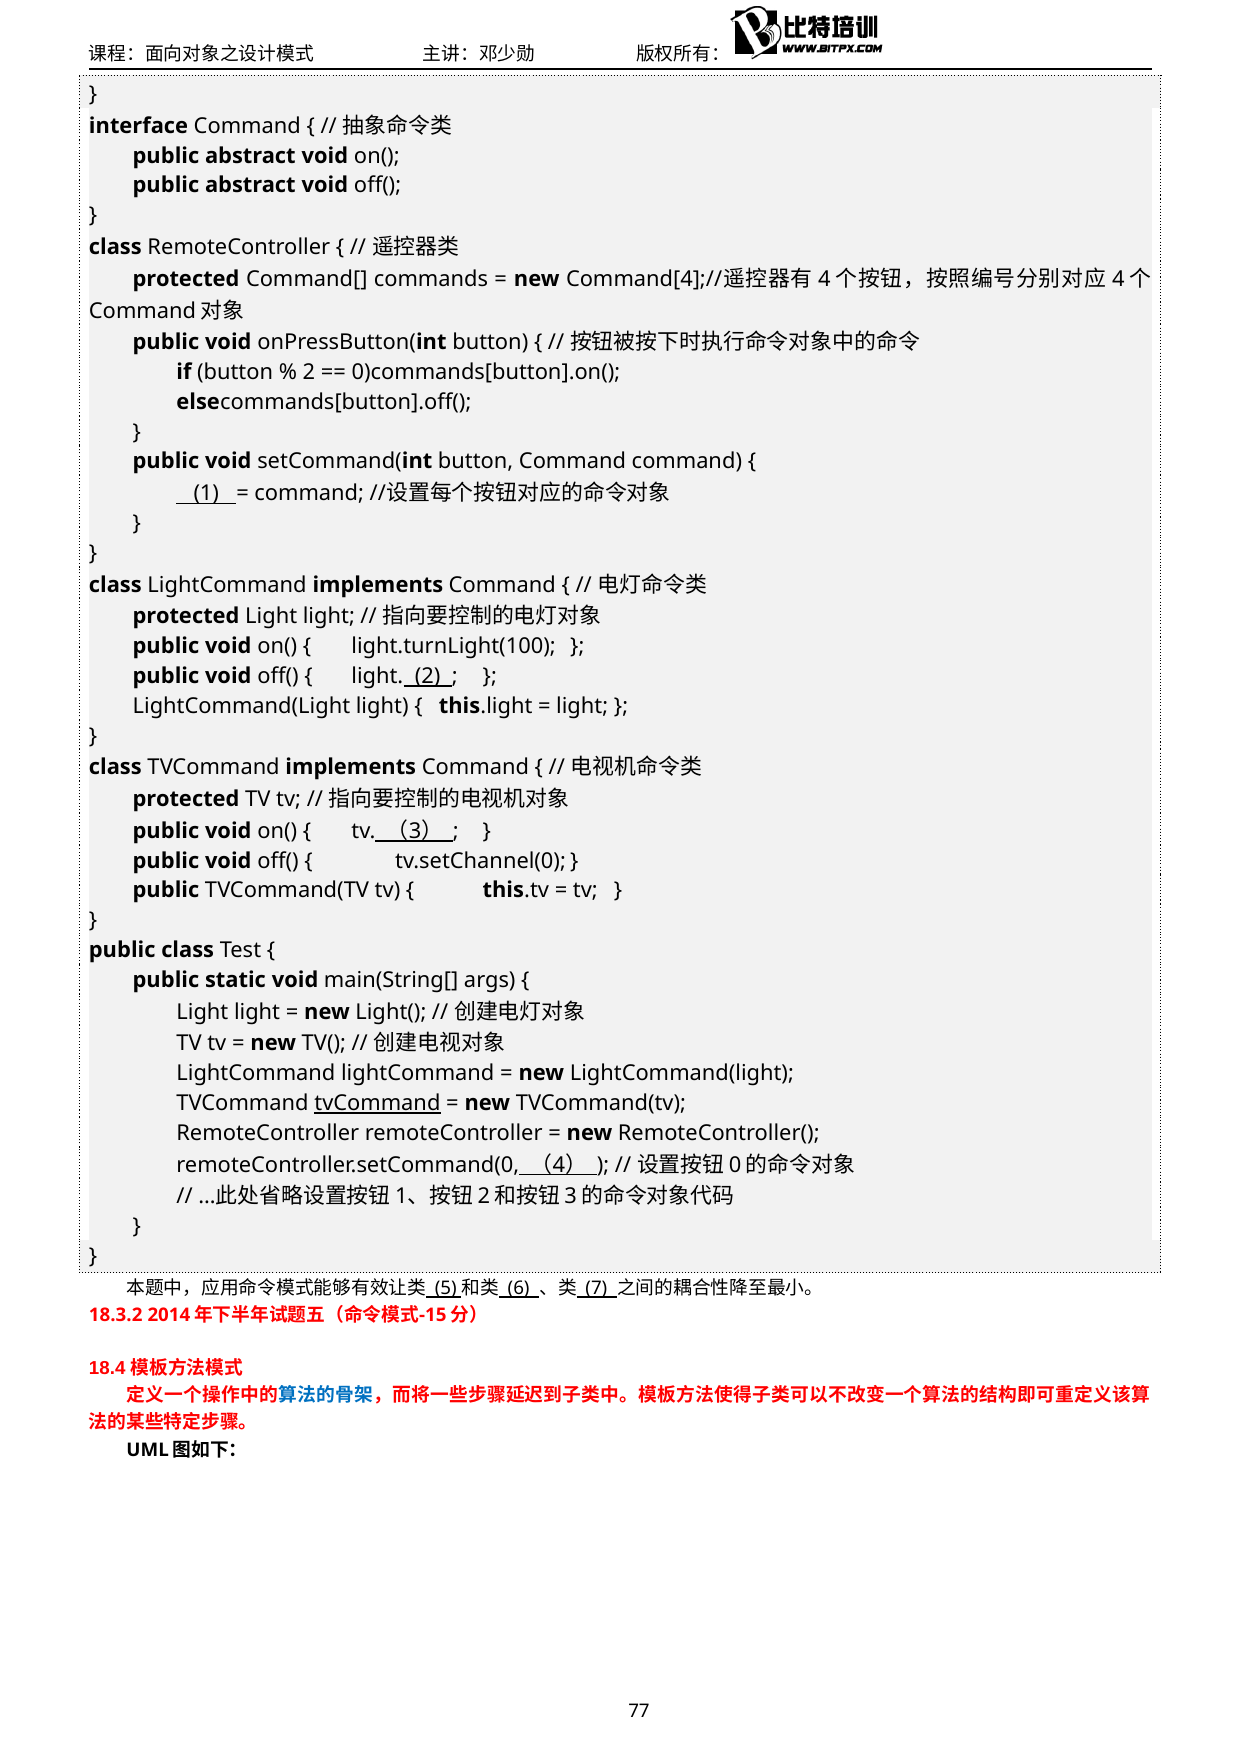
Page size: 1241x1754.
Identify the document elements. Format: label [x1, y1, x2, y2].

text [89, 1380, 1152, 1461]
picture [730, 6, 885, 61]
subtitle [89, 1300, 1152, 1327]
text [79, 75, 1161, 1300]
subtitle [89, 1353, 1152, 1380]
